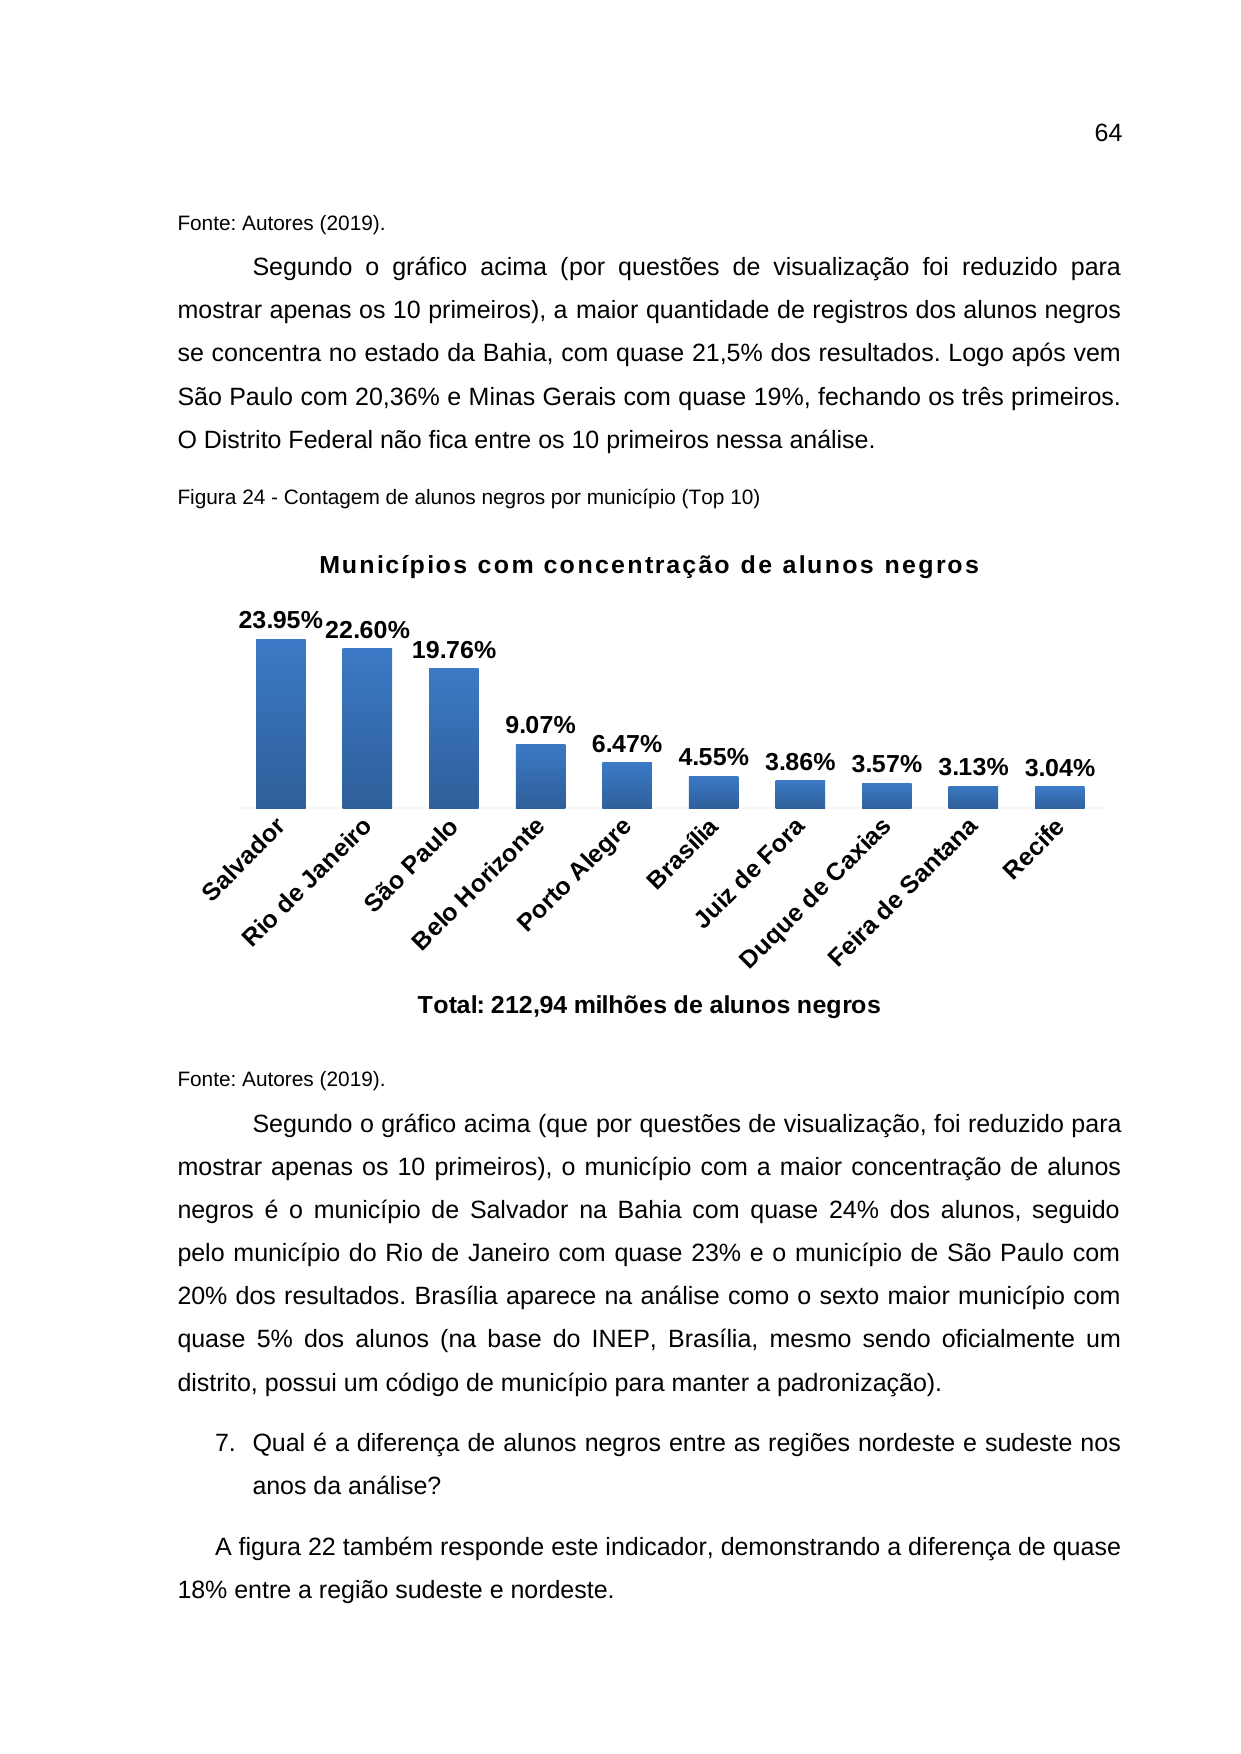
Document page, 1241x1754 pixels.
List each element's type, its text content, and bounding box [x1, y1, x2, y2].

list Qual é a diferença de alunos negros entre as regiões nordeste e sudeste nos anos da análise? [215, 1428, 1122, 1500]
text Fonte: Autores (2019). [177, 1067, 1122, 1091]
text Fonte: Autores (2019). [177, 211, 1122, 234]
text Segundo o gráfico acima (por questões de visualização foi reduzido para mostrar apenas os 10 primeiros), a maior quantidade de registros dos alunos negros se concentra no estado da Bahia, com quase 21,5% dos resultados. Logo após vem São Paulo com 20,36% e Minas Gerais com quase 19%, fechando os três primeiros. O Distrito Federal não fica entre os 10 primeiros nessa análise. [177, 252, 1122, 453]
text Figura 24 - Contagem de alunos negros por município (Top 10) [177, 485, 1122, 509]
text Segundo o gráfico acima (que por questões de visualização, foi reduzido para mostrar apenas os 10 primeiros), o município com a maior concentração de alunos negros é o município de Salvador na Bahia com quase 24% dos alunos, seguido pelo município do Rio de Janeiro com quase 23% e o município de São Paulo com 20% dos resultados. Brasília aparece na análise como o sexto maior município com quase 5% dos alunos (na base do INEP, Brasília, mesmo sendo oficialmente um distrito, possui um código de município para manter a padronização). [177, 1109, 1122, 1396]
text A figura 22 também responde este indicador, demonstrando a diferença de quase 18% entre a região sudeste e nordeste. [177, 1532, 1122, 1604]
